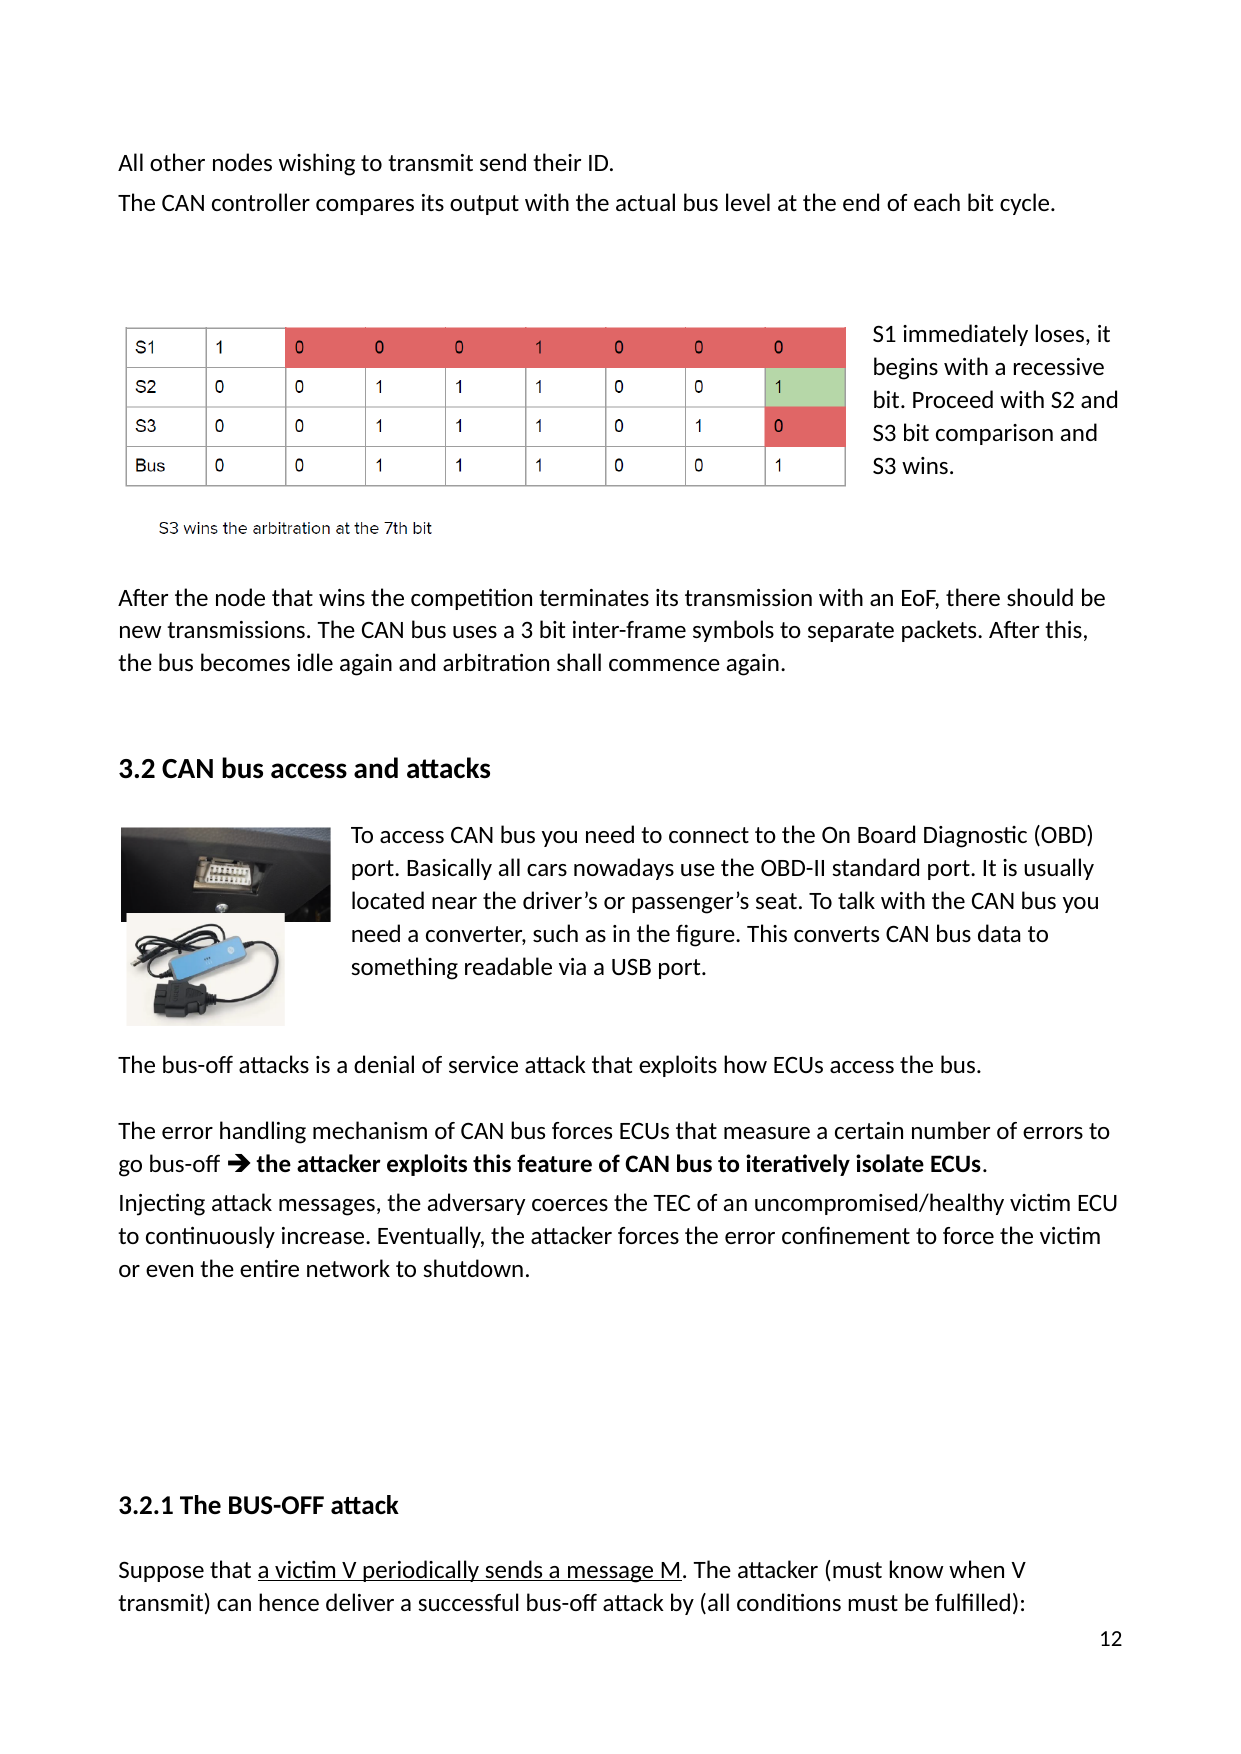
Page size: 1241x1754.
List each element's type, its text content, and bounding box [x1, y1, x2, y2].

text or even the entire network to shutdown. [118, 1253, 1122, 1284]
text S1 immediately loses, it begins with a recessive bit. Proceed with S2 and S3 bit comparison and S3 wins. [854, 318, 1122, 481]
text The error handling mechanism of CAN bus forces ECUs that measure a certain number of errors to go bus-off the attacker exploits this feature of CAN bus to iteratively isolate ECUs. [118, 1115, 1122, 1179]
subtitle 3.2.1 The BUS-OFF attack [118, 1488, 1122, 1521]
text The bus-off attacks is a denial of service attack that exploits how ECUs access the bus. [118, 1049, 1122, 1080]
text All other nodes wishing to transmit send their ID. [118, 148, 1122, 178]
text To access CAN bus you need to connect to the On Board Diagnostic (OBD) port. Basically all cars nowadays use the OBD-II standard port. It is usually located near the driver’s or passenger’s seat. To talk with the CAN bus you need a converter, such as in the figure. This converts CAN bus data to something readable via a USB port. [118, 819, 1122, 981]
picture [118, 821, 332, 1028]
subtitle 3.2 CAN bus access and attacks [118, 751, 1122, 786]
text Injecting attack messages, the adversary coerces the TEC of an uncompromised/healthy victim ECU to continuously increase. Eventually, the attacker forces the error confinement to force the victim [118, 1187, 1122, 1251]
text The CAN controller compares its output with the actual bus level at the end of each bit cycle. [118, 187, 1122, 217]
text After the node that wins the competition terminates its transmission with an EoF, there should be new transmissions. The CAN bus uses a 3 bit inter-frame symbols to separate packets. After this, the bus becomes idle again and arbitration shall commence again. [118, 582, 1122, 678]
text Suppose that a victim V periodically sends a message M. The attacker (must know when V transmit) can hence deliver a successful bus-off attack by (all conditions must be fulfilled): [118, 1554, 1122, 1617]
picture [118, 318, 854, 539]
